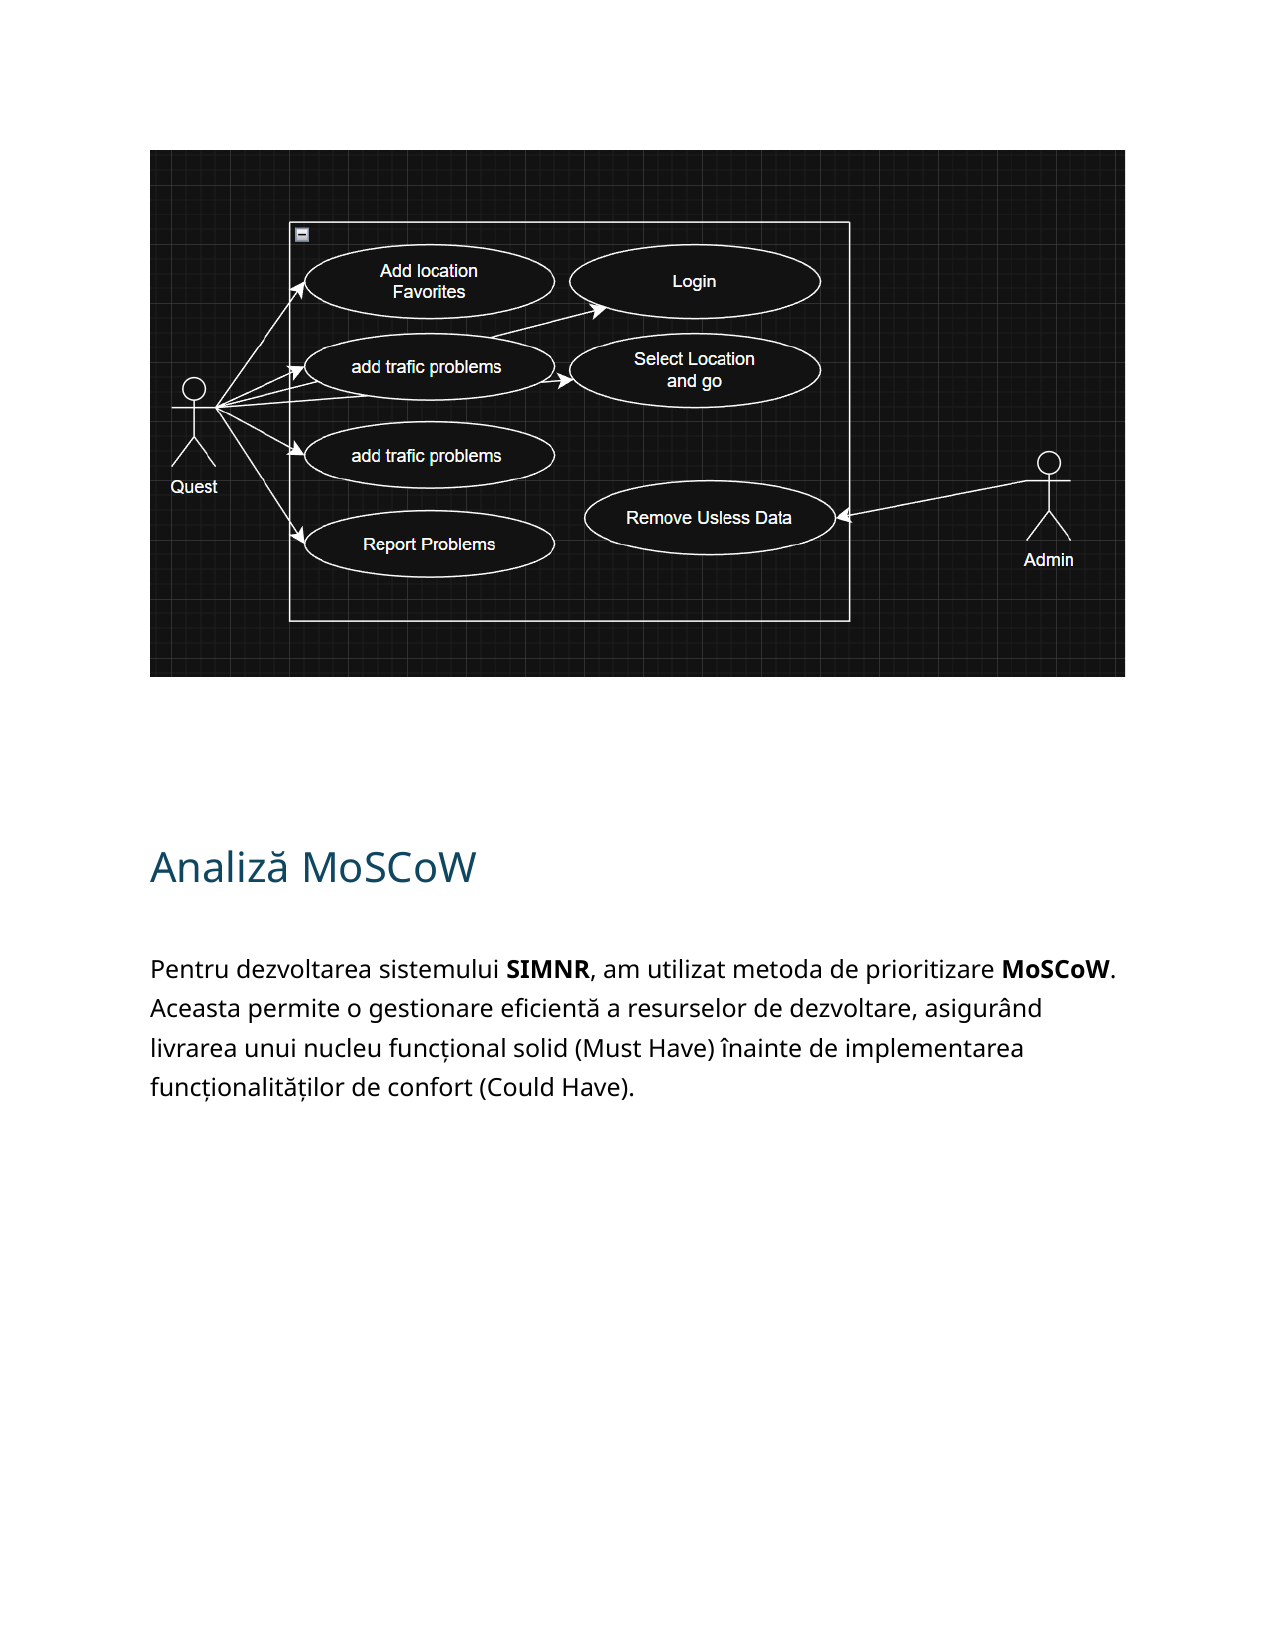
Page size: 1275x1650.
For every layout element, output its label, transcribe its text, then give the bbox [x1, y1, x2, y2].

text Pentru dezvoltarea sistemului SIMNR, am utilizat metoda de prioritizare MoSCoW. Aceasta permite o gestionare eficientă a resurselor de dezvoltare, asigurând livrarea unui nucleu funcțional solid (Must Have) înainte de implementarea funcționalităților de confort (Could Have). [150, 951, 1125, 1104]
subtitle Analiză MoSCoW [150, 838, 1125, 894]
picture [150, 150, 1125, 677]
